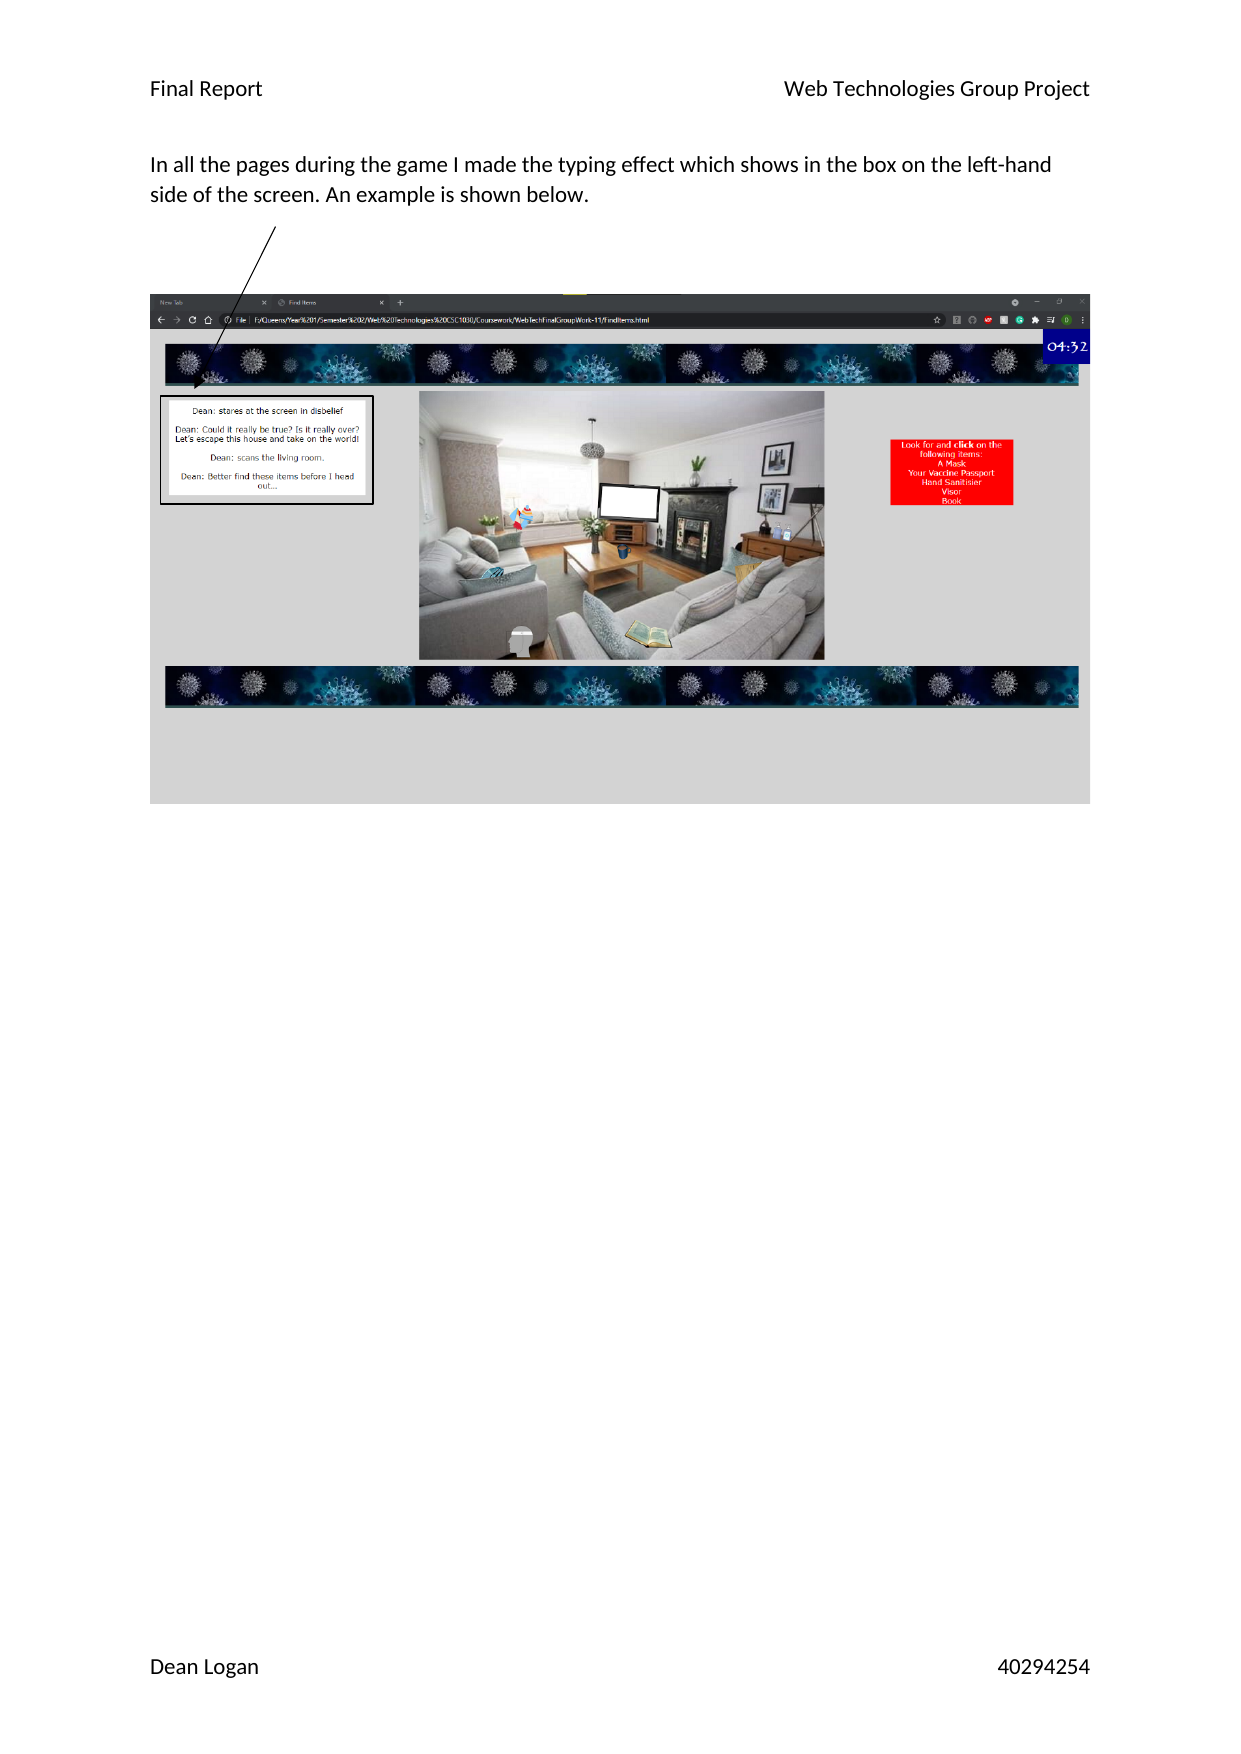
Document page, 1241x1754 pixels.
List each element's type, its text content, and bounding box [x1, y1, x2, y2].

text In all the pages during the game I made the typing effect which shows in the box on the left-hand side of the screen. An example is shown below. [150, 150, 1090, 208]
picture [150, 294, 1091, 804]
